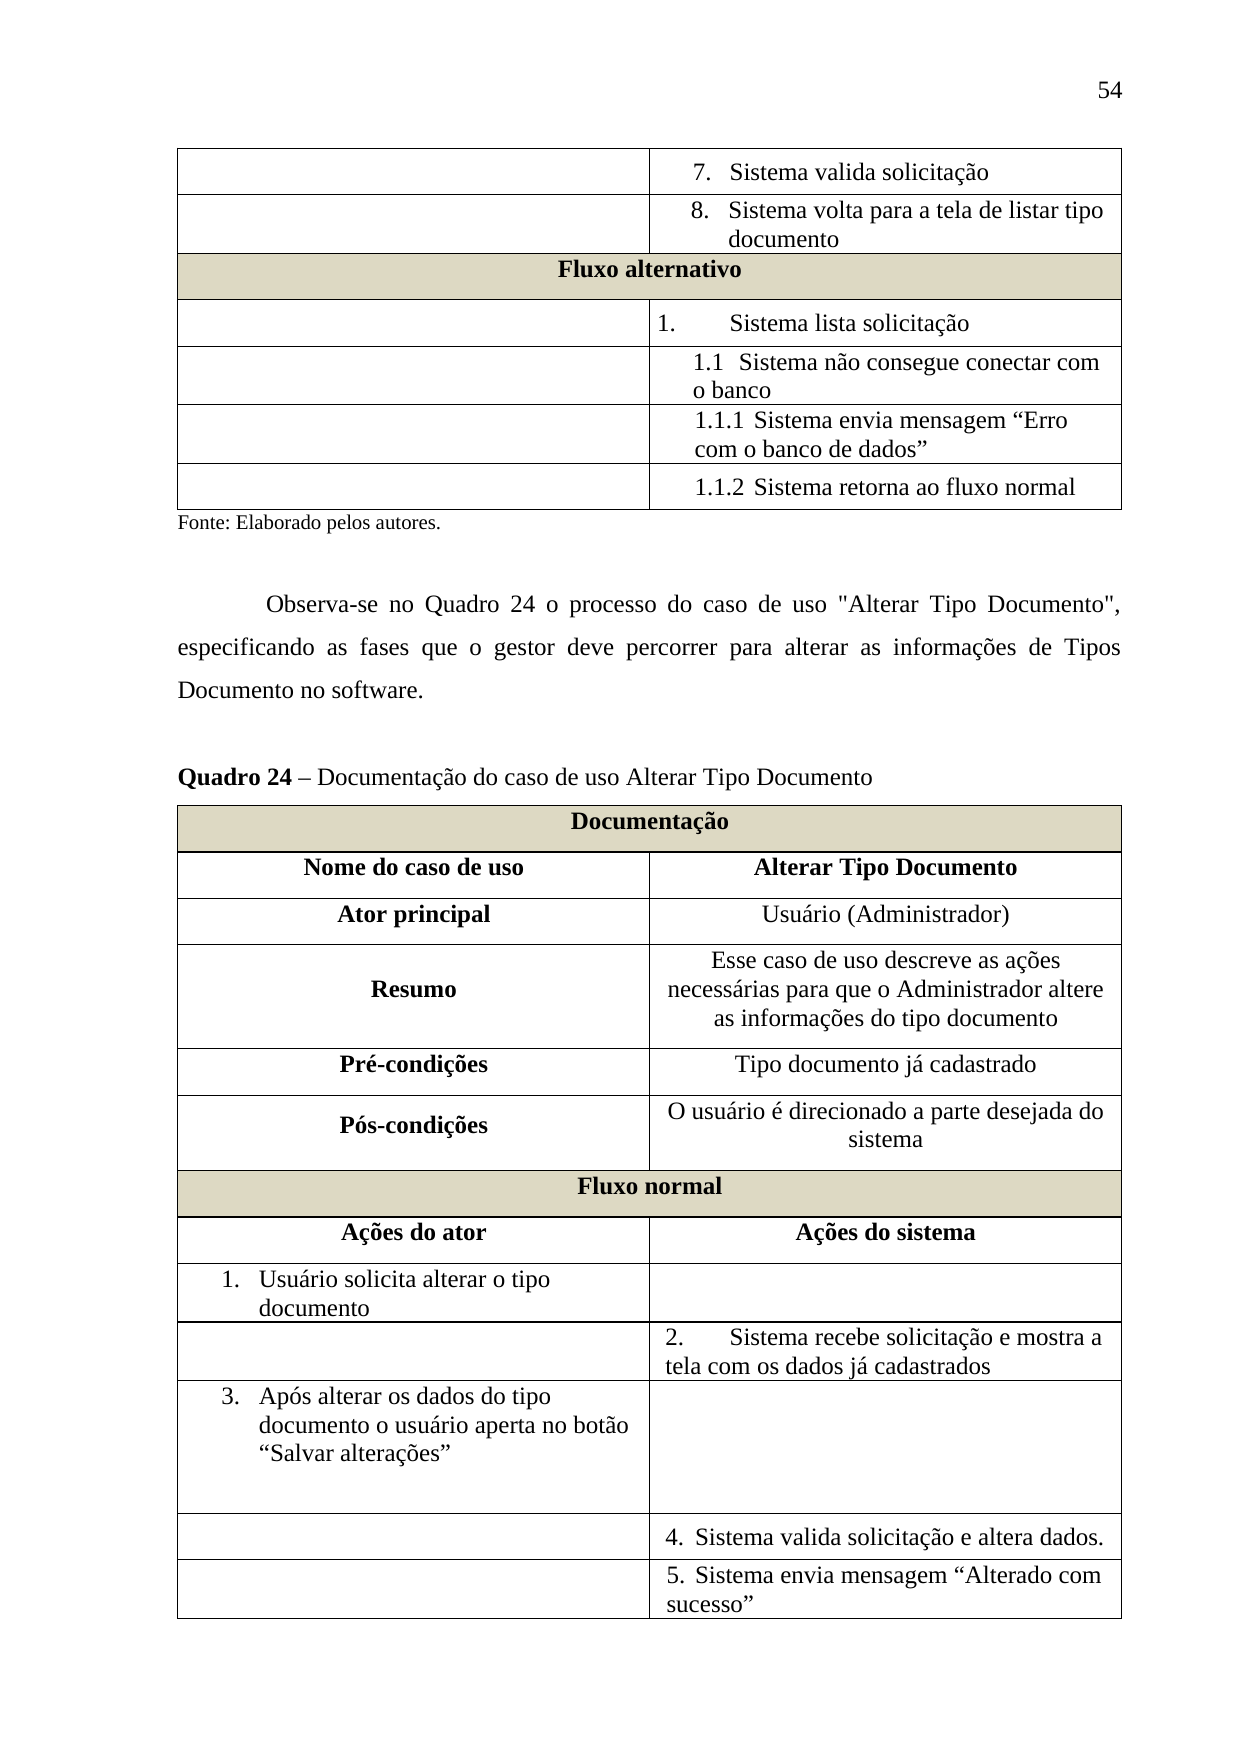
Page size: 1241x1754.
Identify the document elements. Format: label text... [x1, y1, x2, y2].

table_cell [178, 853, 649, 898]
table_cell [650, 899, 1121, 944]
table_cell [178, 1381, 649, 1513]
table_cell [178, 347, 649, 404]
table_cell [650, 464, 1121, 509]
text Quadro 24 – Documentação do caso de uso Alterar Tipo Documento [177, 762, 1122, 791]
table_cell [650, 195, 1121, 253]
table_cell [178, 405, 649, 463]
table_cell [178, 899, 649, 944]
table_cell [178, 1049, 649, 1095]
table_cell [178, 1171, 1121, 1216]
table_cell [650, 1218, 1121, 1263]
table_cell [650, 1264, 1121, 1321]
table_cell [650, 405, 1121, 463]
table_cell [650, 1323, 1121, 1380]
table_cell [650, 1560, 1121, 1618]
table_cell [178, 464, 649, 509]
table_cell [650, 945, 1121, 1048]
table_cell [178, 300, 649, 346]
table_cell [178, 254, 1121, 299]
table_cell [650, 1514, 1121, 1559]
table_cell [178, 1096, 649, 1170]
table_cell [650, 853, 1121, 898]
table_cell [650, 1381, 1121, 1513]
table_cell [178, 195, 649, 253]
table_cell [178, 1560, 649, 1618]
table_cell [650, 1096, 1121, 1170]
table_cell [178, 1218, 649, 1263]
text Fonte: Elaborado pelos autores. [177, 510, 1122, 534]
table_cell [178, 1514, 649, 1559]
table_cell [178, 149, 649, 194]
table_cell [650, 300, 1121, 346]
text Observa-se no Quadro 24 o processo do caso de uso "Alterar Tipo Documento", especificando as fases que o gestor deve percorrer para alterar as informações de Tipos Documento no software. [177, 589, 1122, 704]
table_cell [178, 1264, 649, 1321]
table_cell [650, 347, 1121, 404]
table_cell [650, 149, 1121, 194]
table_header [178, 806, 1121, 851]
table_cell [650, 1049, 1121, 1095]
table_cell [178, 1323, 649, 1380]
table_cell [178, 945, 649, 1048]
